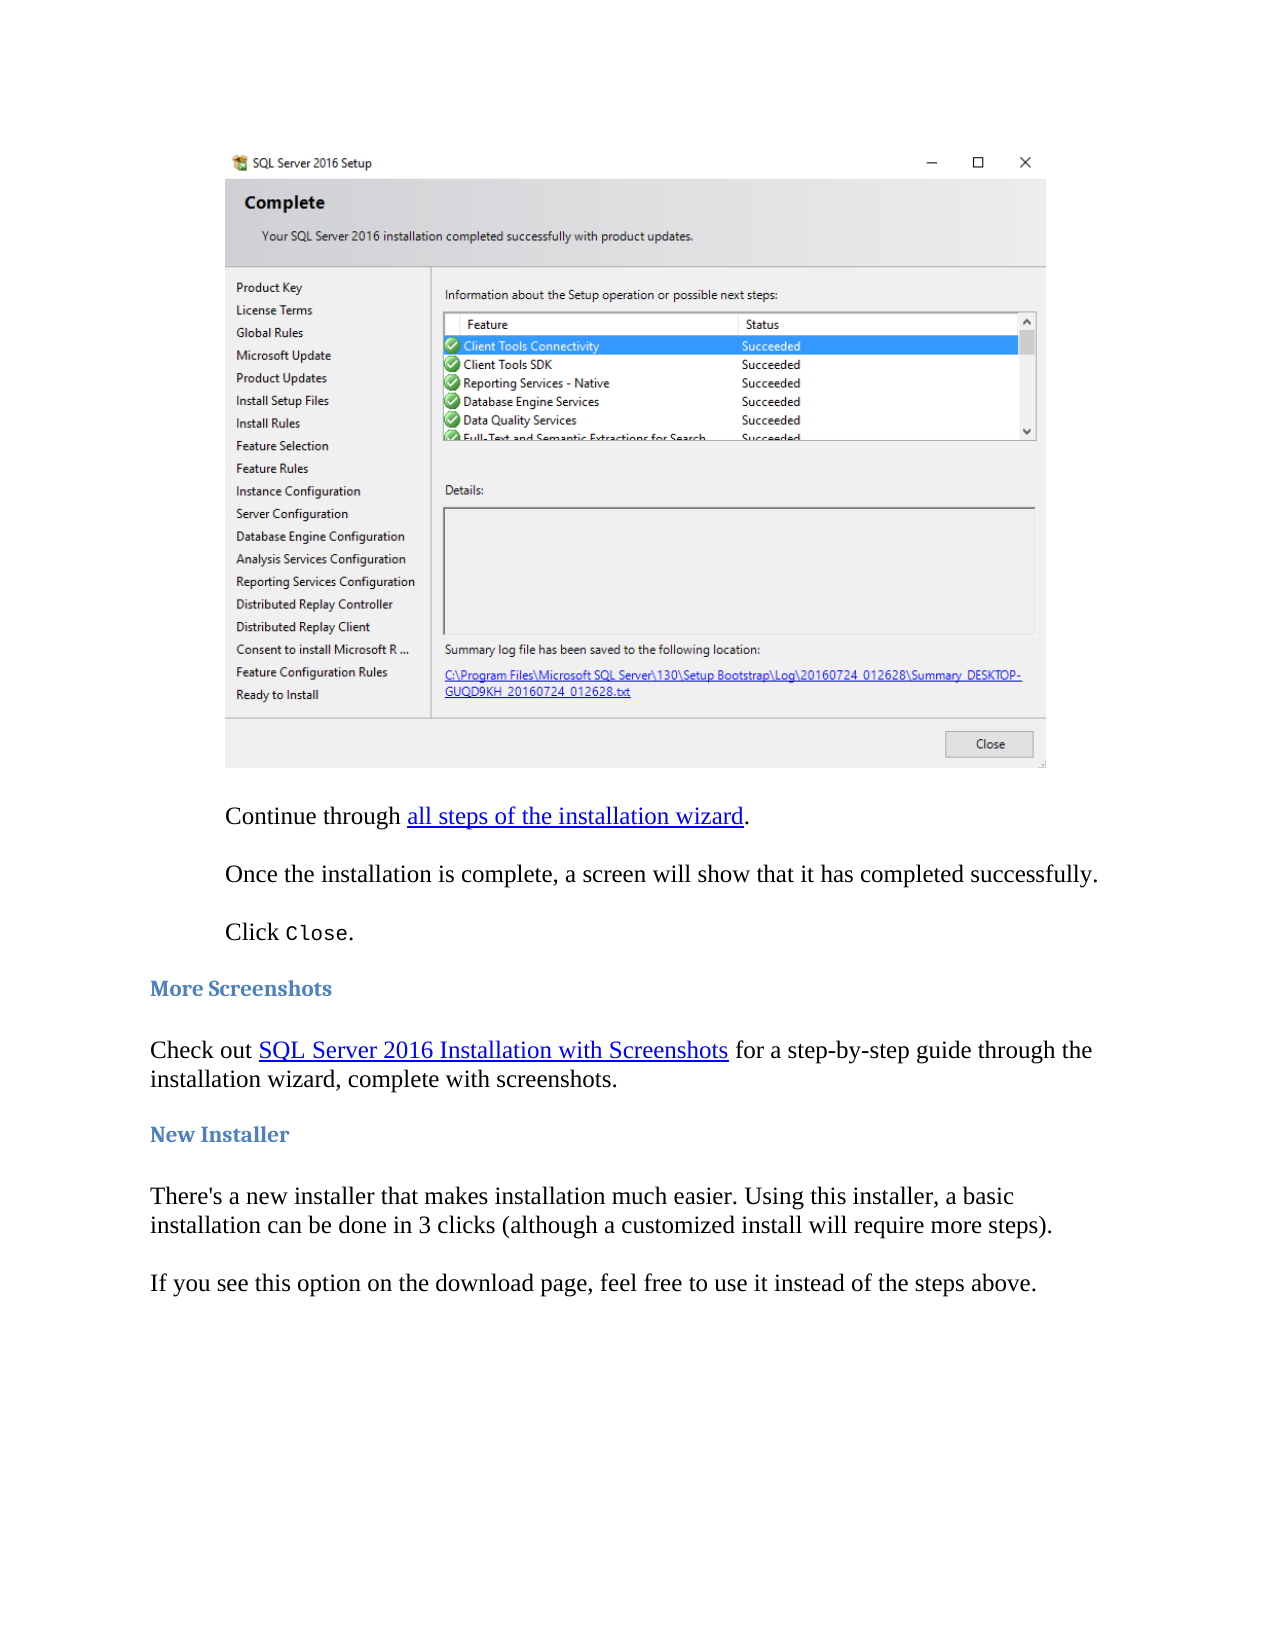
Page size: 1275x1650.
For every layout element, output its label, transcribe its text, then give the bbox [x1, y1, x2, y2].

text Check out SQL Server 2016 Installation with Screenshots for a step-by-step guide through the installation wizard, complete with screenshots. [150, 1035, 1125, 1093]
text Once the installation is complete, a screen will show that it has completed successfully. [225, 859, 1125, 888]
text Click Close. [225, 917, 1125, 947]
text If you see this option on the download page, feel free to use it instead of the steps above. [150, 1268, 1125, 1297]
subtitle New Installer [150, 1122, 1125, 1148]
text There's a new installer that makes installation much easier. Using this installer, a basic installation can be done in 3 clicks (although a customized install will require more steps). [150, 1181, 1125, 1239]
subtitle More Screenshots [150, 976, 1125, 1002]
picture [225, 150, 1047, 768]
text Continue through all steps of the installation wizard. [225, 801, 1125, 830]
